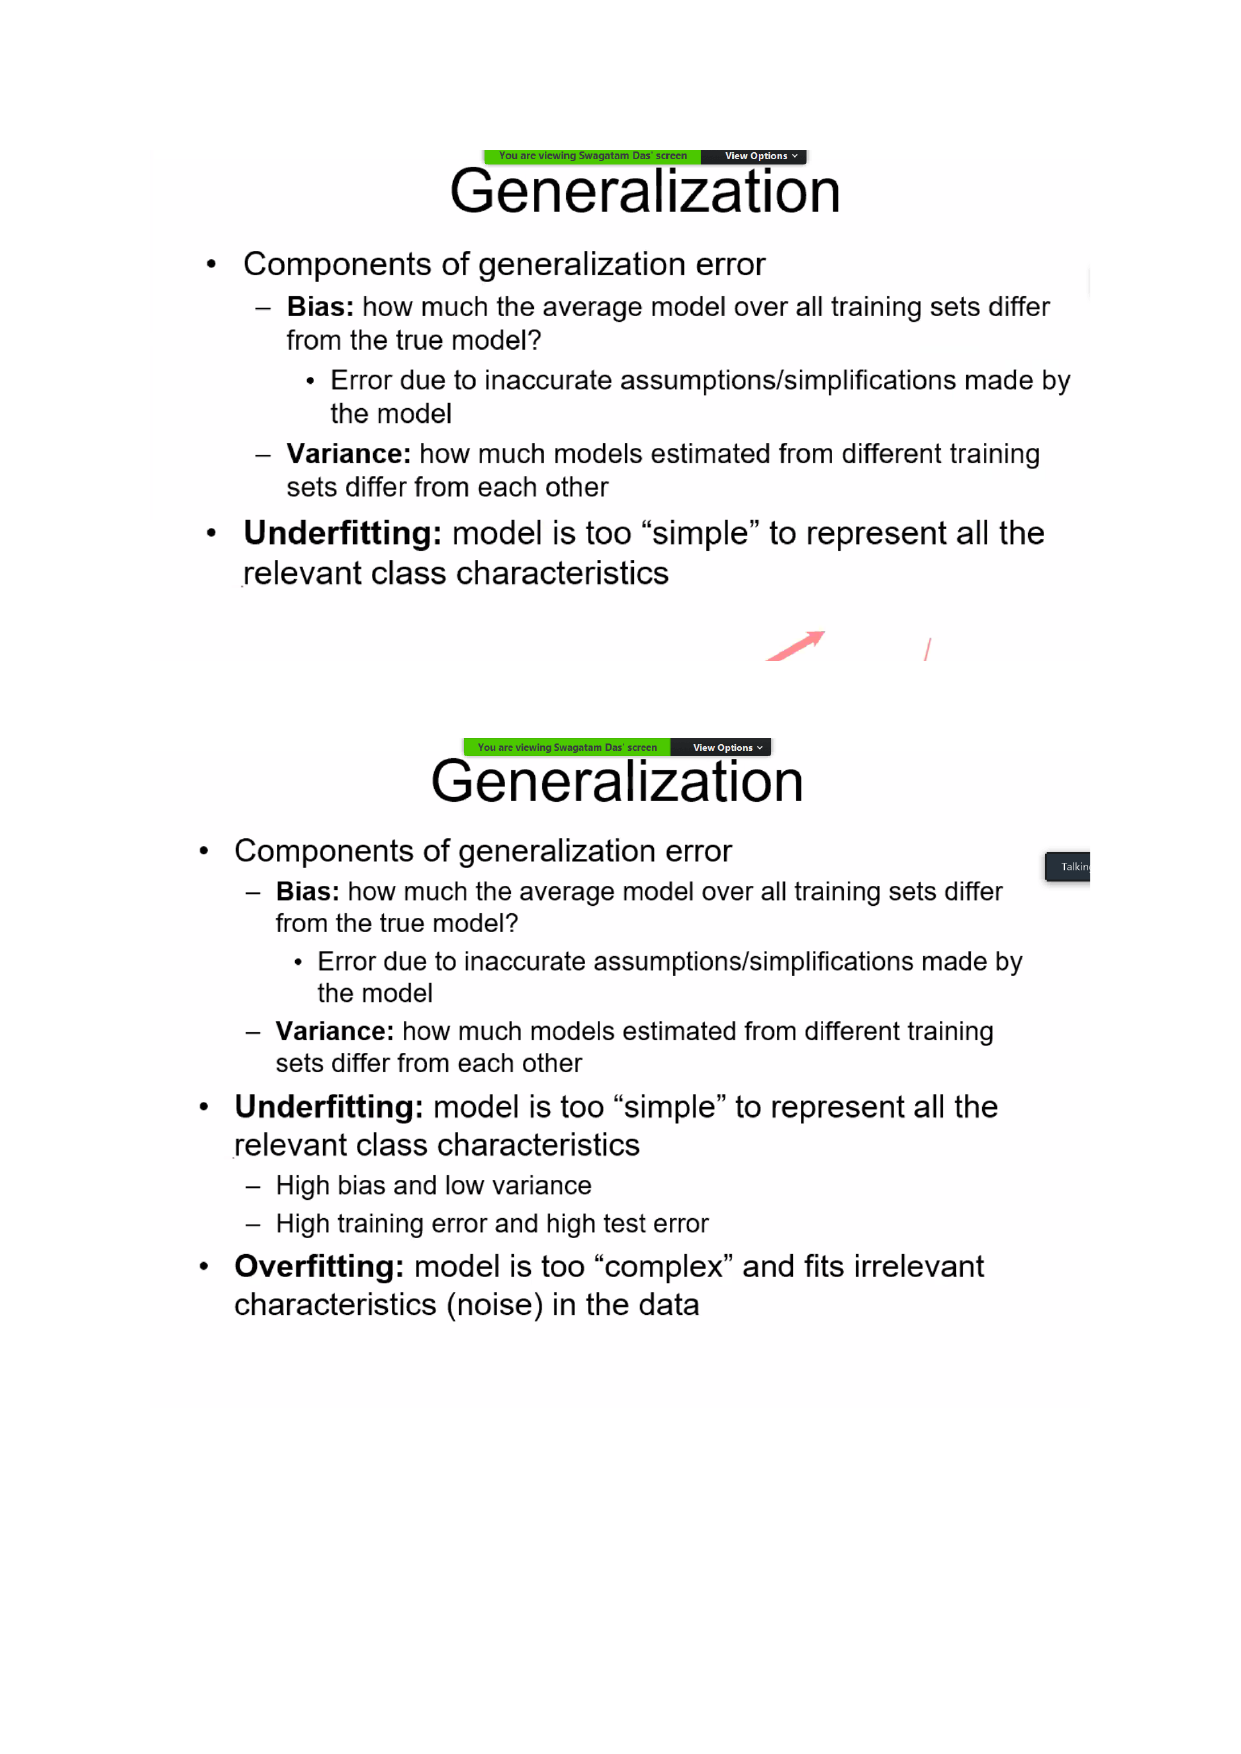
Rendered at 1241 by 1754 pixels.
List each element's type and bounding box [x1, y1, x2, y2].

picture [150, 150, 1091, 661]
picture [150, 738, 1091, 1408]
